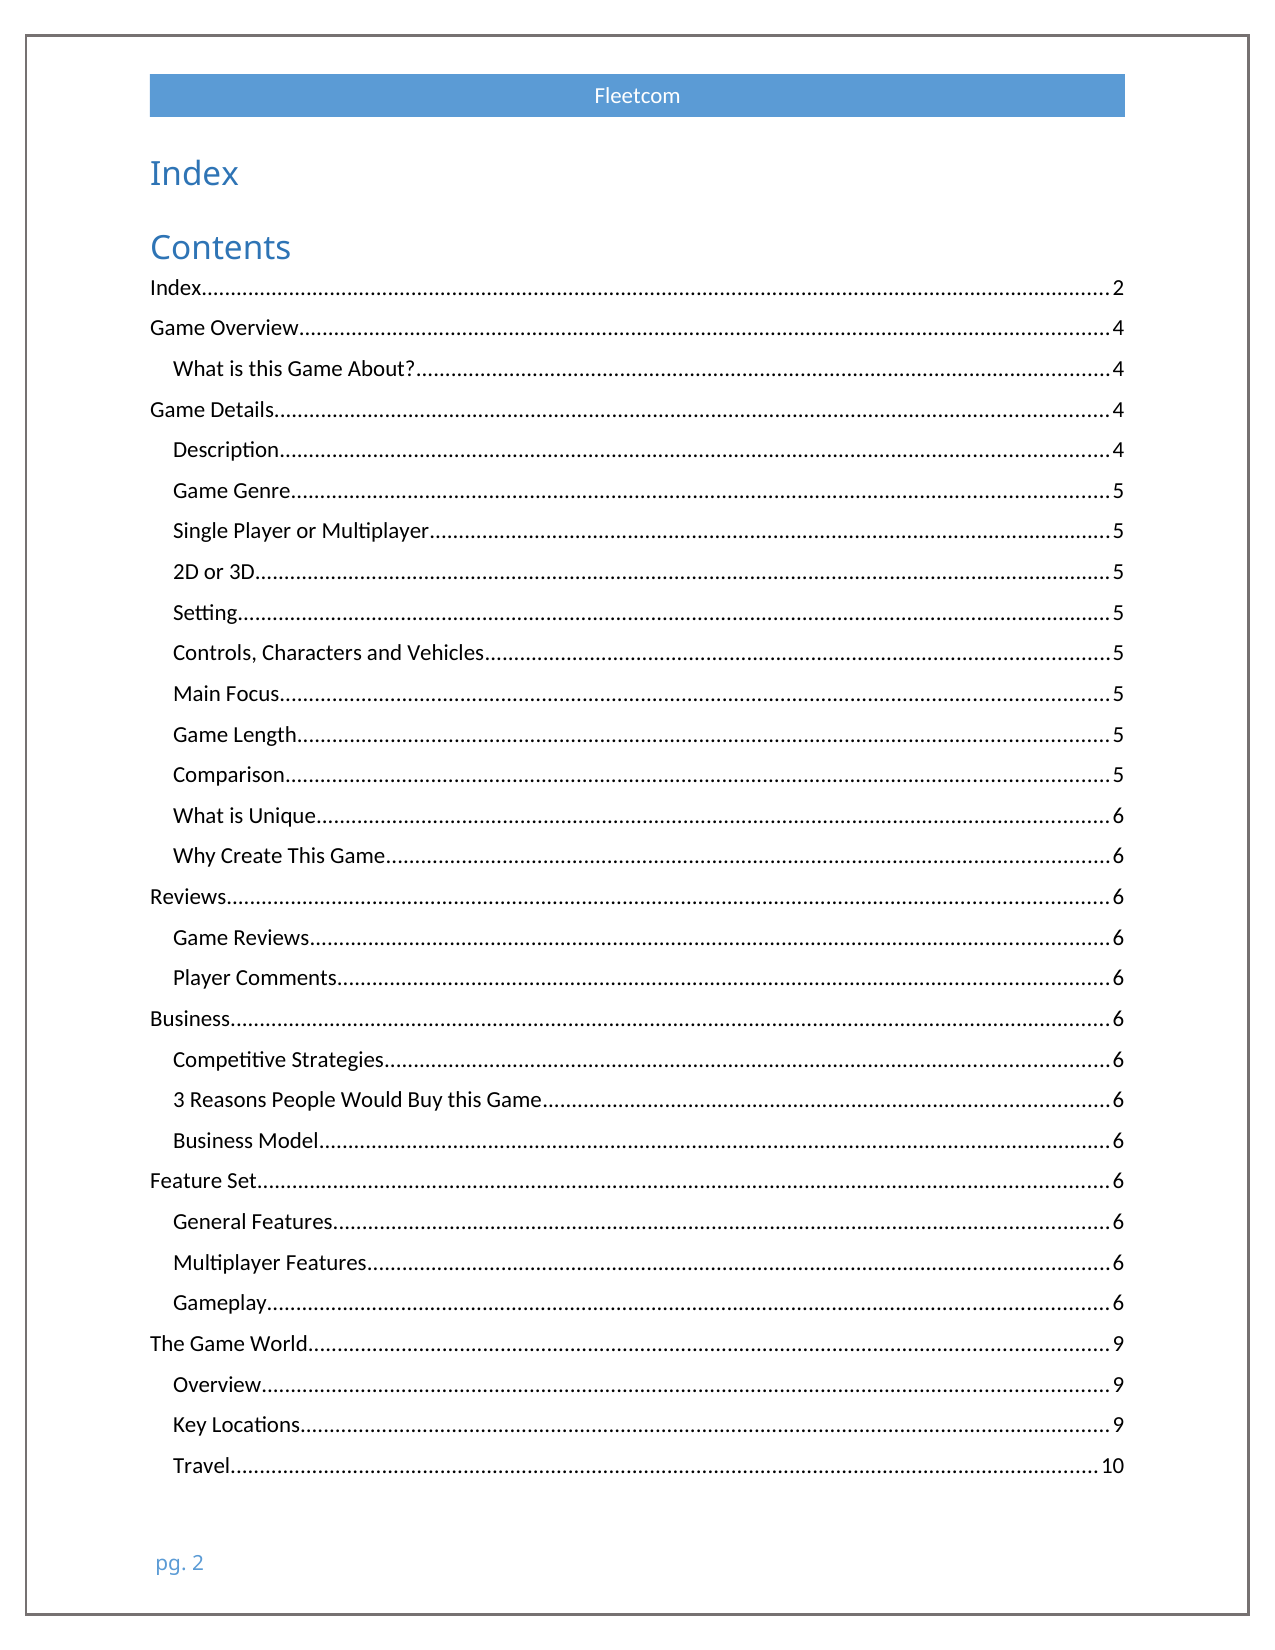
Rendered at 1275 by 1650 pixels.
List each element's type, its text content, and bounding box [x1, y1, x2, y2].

subtitle Index [150, 150, 1125, 195]
